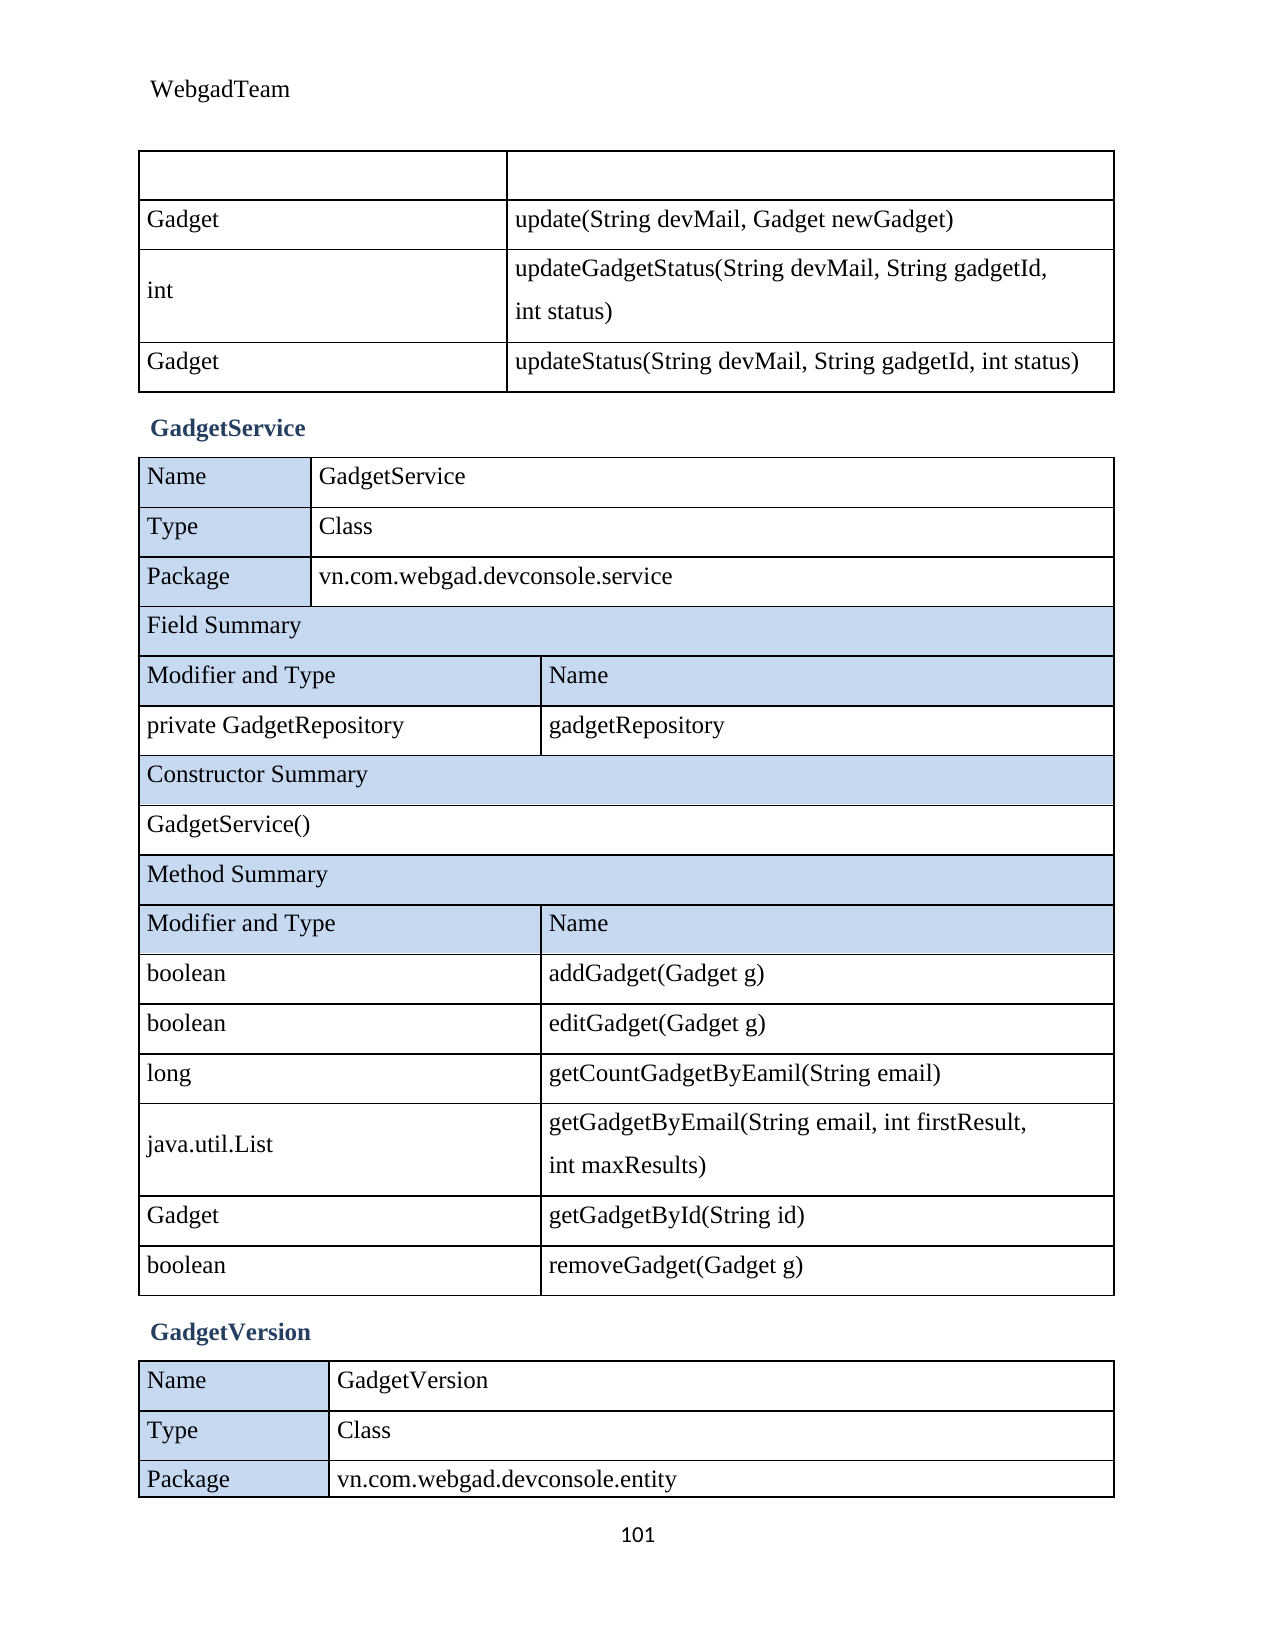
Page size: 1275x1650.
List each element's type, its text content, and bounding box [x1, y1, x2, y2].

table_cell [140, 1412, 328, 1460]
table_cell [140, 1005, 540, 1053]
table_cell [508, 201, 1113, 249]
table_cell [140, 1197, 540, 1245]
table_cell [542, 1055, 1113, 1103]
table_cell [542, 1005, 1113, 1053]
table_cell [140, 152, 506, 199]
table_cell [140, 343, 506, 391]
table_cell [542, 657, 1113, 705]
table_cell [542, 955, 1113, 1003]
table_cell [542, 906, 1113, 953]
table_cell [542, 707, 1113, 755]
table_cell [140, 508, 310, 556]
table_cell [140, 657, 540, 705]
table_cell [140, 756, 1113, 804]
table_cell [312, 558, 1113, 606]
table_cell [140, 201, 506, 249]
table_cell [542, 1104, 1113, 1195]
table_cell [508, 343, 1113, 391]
subtitle GadgetVersion [150, 1317, 1125, 1346]
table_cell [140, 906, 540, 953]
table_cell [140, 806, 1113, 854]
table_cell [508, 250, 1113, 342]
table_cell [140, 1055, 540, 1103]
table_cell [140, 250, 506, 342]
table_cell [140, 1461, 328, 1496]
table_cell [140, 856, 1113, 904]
subtitle GadgetService [150, 413, 1125, 442]
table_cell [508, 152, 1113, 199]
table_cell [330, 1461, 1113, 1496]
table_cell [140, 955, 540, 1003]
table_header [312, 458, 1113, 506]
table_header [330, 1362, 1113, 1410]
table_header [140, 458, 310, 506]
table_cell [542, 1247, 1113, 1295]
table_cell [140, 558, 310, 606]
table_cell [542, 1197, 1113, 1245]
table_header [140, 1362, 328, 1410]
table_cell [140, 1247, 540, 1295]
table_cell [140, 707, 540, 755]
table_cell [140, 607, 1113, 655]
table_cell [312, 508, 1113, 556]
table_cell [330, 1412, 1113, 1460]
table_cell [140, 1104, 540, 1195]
